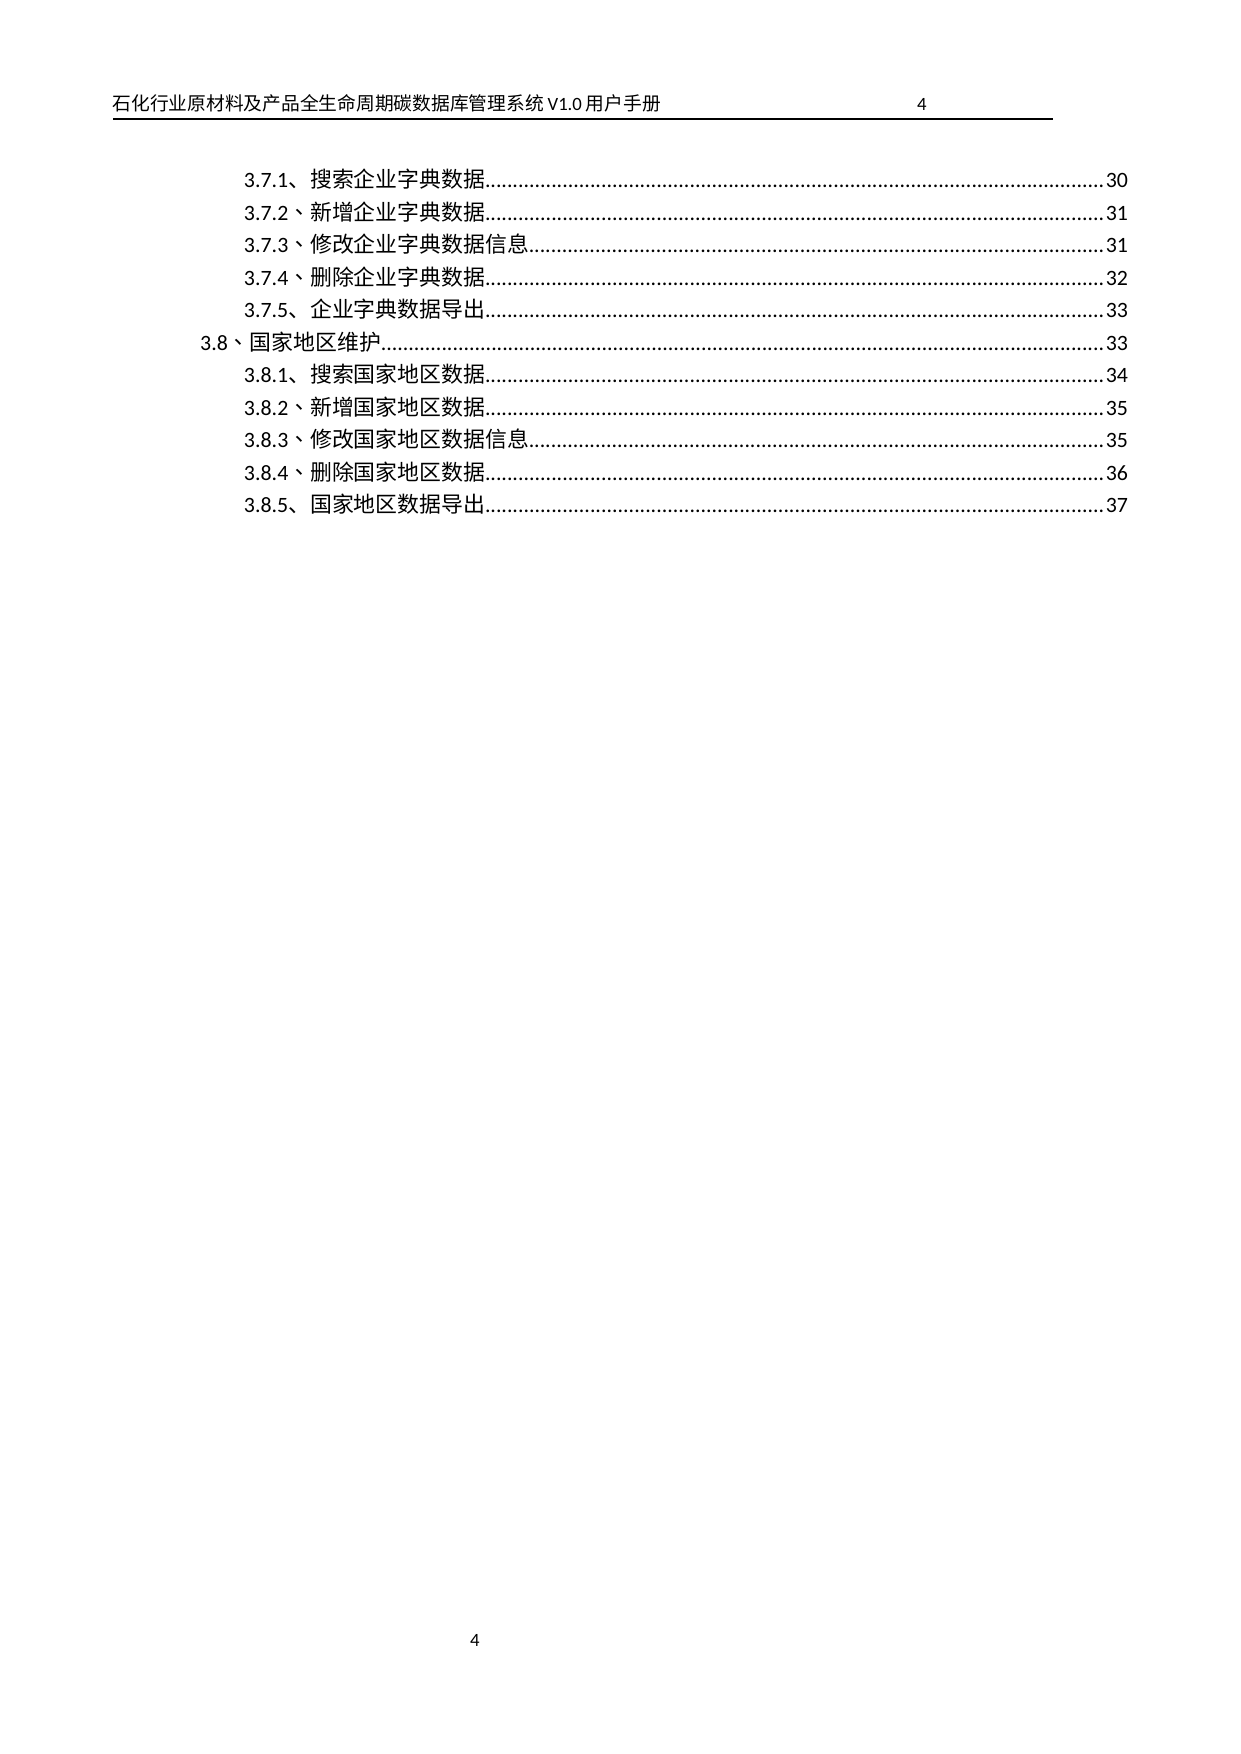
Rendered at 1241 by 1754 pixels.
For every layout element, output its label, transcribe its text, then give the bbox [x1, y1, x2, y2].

text 3.8、国家地区维护 33 [200, 324, 1128, 357]
text 3.7.2、新增企业字典数据 31 [244, 194, 1128, 227]
text 3.7.1、搜索企业字典数据 30 [244, 162, 1128, 194]
text 3.8.5、国家地区数据导出 37 [244, 487, 1128, 519]
text 3.7.3、修改企业字典数据信息 31 [244, 227, 1128, 259]
text 3.7.5、企业字典数据导出 33 [244, 292, 1128, 324]
text 3.8.1、搜索国家地区数据 34 [244, 357, 1128, 389]
text 3.8.3、修改国家地区数据信息 35 [244, 422, 1128, 454]
text 3.7.4、删除企业字典数据 32 [244, 259, 1128, 292]
text 3.8.4、删除国家地区数据 36 [244, 454, 1128, 487]
text 3.8.2、新增国家地区数据 35 [244, 389, 1128, 422]
